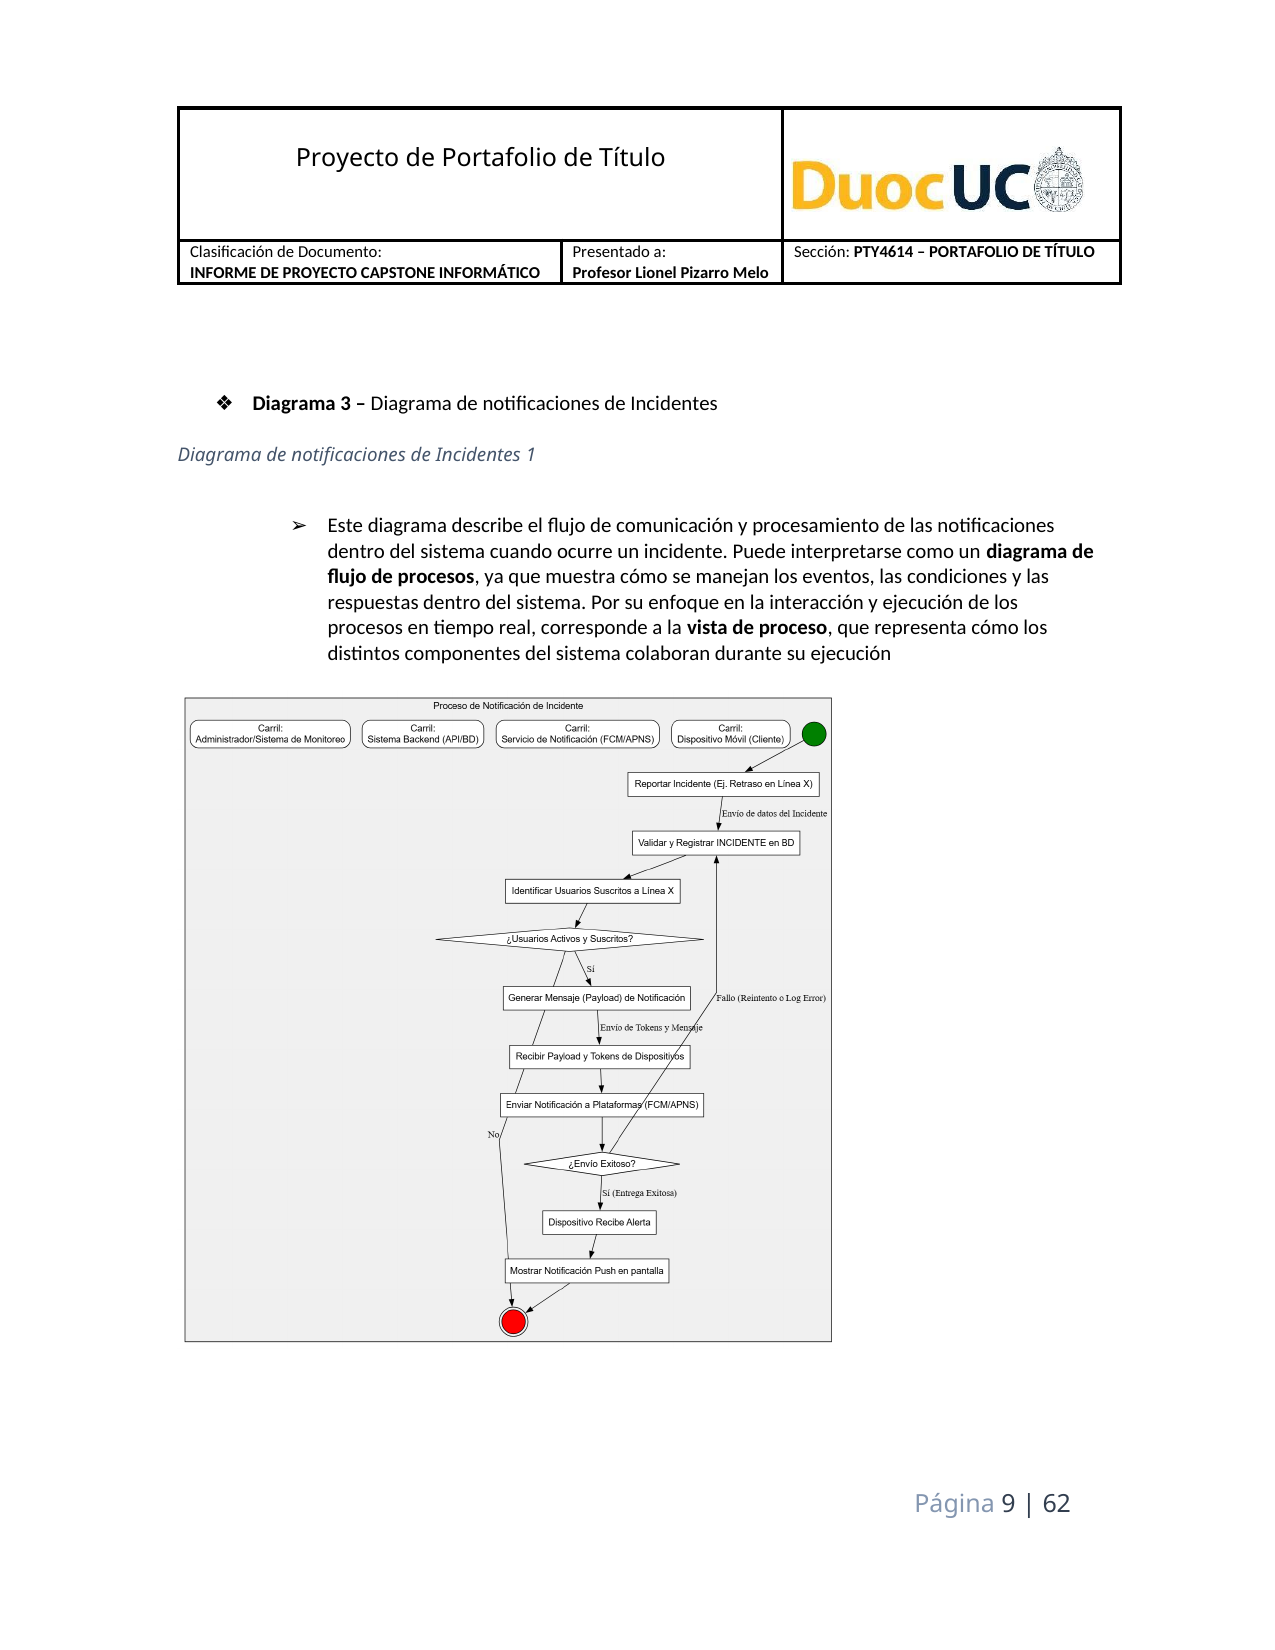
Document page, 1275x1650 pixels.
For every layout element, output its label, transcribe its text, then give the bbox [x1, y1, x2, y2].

text distintos componentes del sistema colaboran durante su ejecución [327, 640, 1098, 665]
list Este diagrama describe el flujo de comunicación y procesamiento de las notificaciones dentro del sistema cuando ocurre un incidente. Puede interpretarse como un diagrama de flujo de procesos, ya que muestra cómo se manejan los eventos, las condiciones y las respuestas dentro del sistema. Por su enfoque en la interacción y ejecución de los procesos en tiempo real, corresponde a la vista de proceso, que representa cómo los [290, 513, 1098, 640]
picture [791, 146, 1085, 212]
list Diagrama 3 – Diagrama de notificaciones de Incidentes [215, 390, 1098, 416]
picture [177, 690, 839, 1349]
